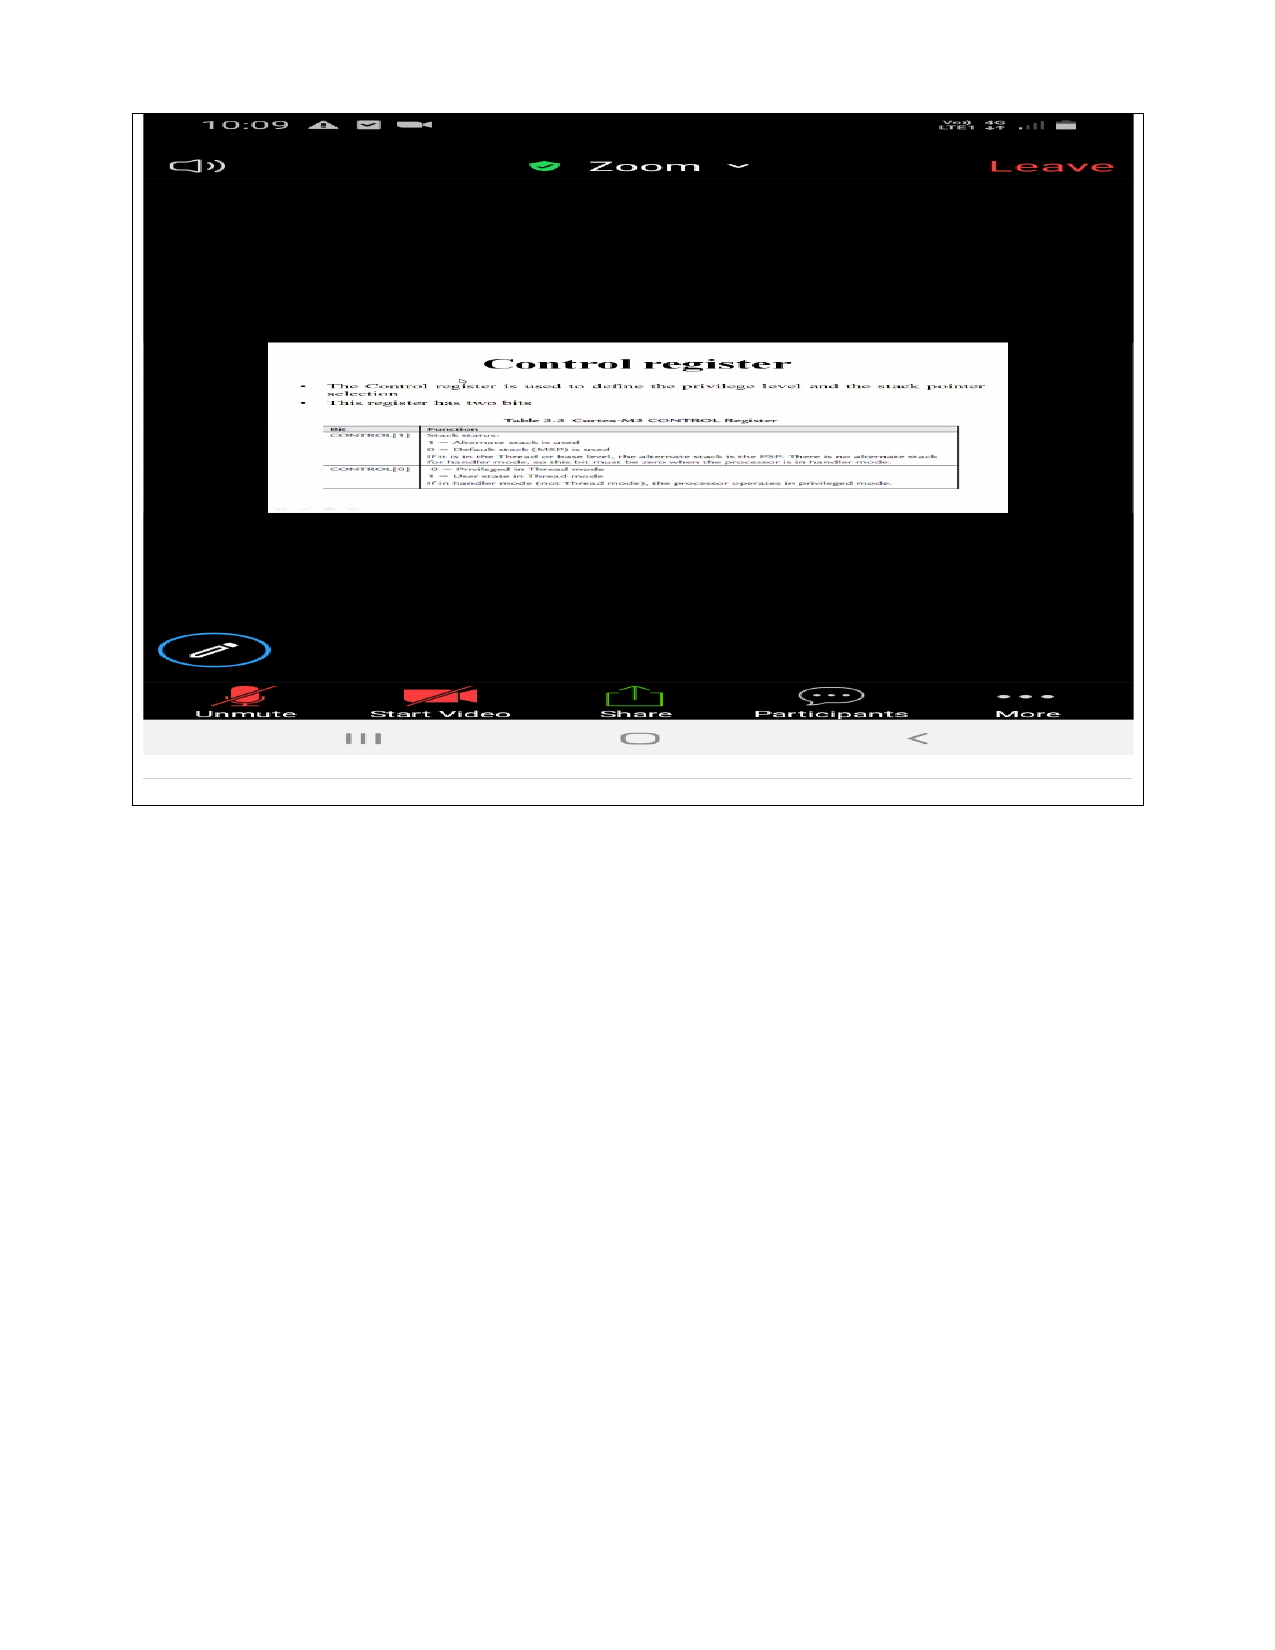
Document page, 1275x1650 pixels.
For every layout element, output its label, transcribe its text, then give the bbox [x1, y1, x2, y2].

picture [143, 113, 1134, 755]
table_cell Cosine and Dot product : Algebraically, the dot product is the sum of the products of the corresponding entries of the two sequences of numbers. Geometrically, it is the product of the Euclidean magnitudes of the two vectors and the cosine of the angle between them. In mathematics, the dot product or scalar product is an algebraic operation that takes two equal-length sequences of numbers and returns a single number. These definitions are equivalent when using Cartesian coordinates. In modern geometry, Euclidean spaces are often defined by using vector spaces. In this case, the dot product is used for defining lengths (the length of a vector is the square root of the dot product of the vector by itself) and angles (the cosine of the angle of two vectors is the quotient of their dot product by the product of their lengths). The dot product may be defined algebraically or geometrically. The geometric definition is based on the notions of angle and distance (magnitude of vectors). The equivalence of these two definitions relies on having a Cartesian coordinate system for Euclidean space. In modern presentations of Euclidean geometry, the points of space are defined in terms of their Cartesian coordinates, and Euclidean space itself is commonly identified with the real coordinate space Rn. In such a presentation, the notions of length and angles are defined by means of the dot product. The length of a vector is defined as the square root of the dot product of the vector by itself, and the cosine of the (non oriented) angle of two vectors of length one is defined as their dot product. So the equivalence of the two definitions of the dot product is a part of the equivalence of the classical and the modern formulations of Euclidean geometry. The distance is covered along one axis or in the direction of force and there is no need of perpendicular axis or sin theta. In cross product the angle between must be greater than 0 and less than 180 degree it is max at 90 degree. ... That's why we use cos theta for dot product and sin theta for cross product. Proof of the Law of Cosines. The easiest way to prove this is by using the concepts of vector and dot product. In general the dot product of two vectors is the product of the lengths of their line segments times the cosine of the angle between them. An important use of the dot product is to test whether or not two vectors are orthogonal. Two vectors are orthogonal if the angle between them is 90 degrees. ... Thus, two non-zero vectors have dot product zero if and only if they are orthogonal. Dot products are very geometrical objects. They actually encode relative information about vectors, specifically they tell us "how much" one vector is in the direction of another. Particularly, the dot product can tell us if two vectors are (anti)parallel or if they are perpendicular. A dot product of two vectors is the product of their lengths times the cosine of the angle between them. If the dot product is 0, then either the length of one or both is 0, or the angle between them is 90 degrees. The dot product as projection. The dot product of the vectors a (in blue) and b (in green), when divided by the magnitude of b, is the projection of a onto b. Industrial Internet of Things (IoT) on Google Cloud Platform (GCP) brought to you by the Google Cloud team. ... The course discusses sensors and devices but the focus is on the cloud side. You'll learn about the importance of scaling, device communication, and processing streaming data. IoT cloud refers to any number of cloud services that power the IoT. These include the underlying infrastructure needed for processing and storing IoT data, whether in real time or not. ... Discover the power of Arm's transformative device-to-data platform. Google Cloud Internet of Things (IoT) Core is a fully managed service for securely connecting and managing IoT devices, from a few to millions. Ingest data from connected devices and build rich applications that integrate with the other big data services of Google Cloud Platform. Father of IoT, Kevin Ashton, says, 'if you think IoT is a buzzword, your business will fail'. Which cloud is best for IoT? Top 11 Cloud Platforms for Internet of Things (IoT) Thingworx 8 IoT Platform. Thingworx is one of the leading IoT platforms for industrial companies, which provides easy connectivity for devices. Microsoft Azure IoT Suite. Google Cloud's IoT Platform. IBM Watson IoT Platform. AWS IoT Platform. Cisco IoT Cloud Connect. Salesforce IoT Cloud. Kaa IoT Platform. Arduino IoT Cloud is an application that helps makers build connected objects in a quick, easy and secure way. You can connect multiple devices to each other and allow them to exchange real-time data. IoT is essentially a platform where embedded devices are connected to the internet, so they can collect and exchange data with each other. It enables devices to interact, collaborate and, learn from each other's experiences just like humans do.M What are examples of IoT? Top Internet-of-Things (IoT) Connected appliances. Smart home security systems. Autonomous farming equipment. Wearable health monitors. Smart factory equipment. Wireless inventory trackers. Ultra-high speed wireless internet. Biometric cybersecurity scanners ARM Microcontroller revision class WEBINAR ON A TOPIC DRONE INDUSTRY INSIGHTS HELD BY Mr. Leo Peter Charles ON MONDAY , 13 JULY 2020 [133, 114, 1143, 805]
